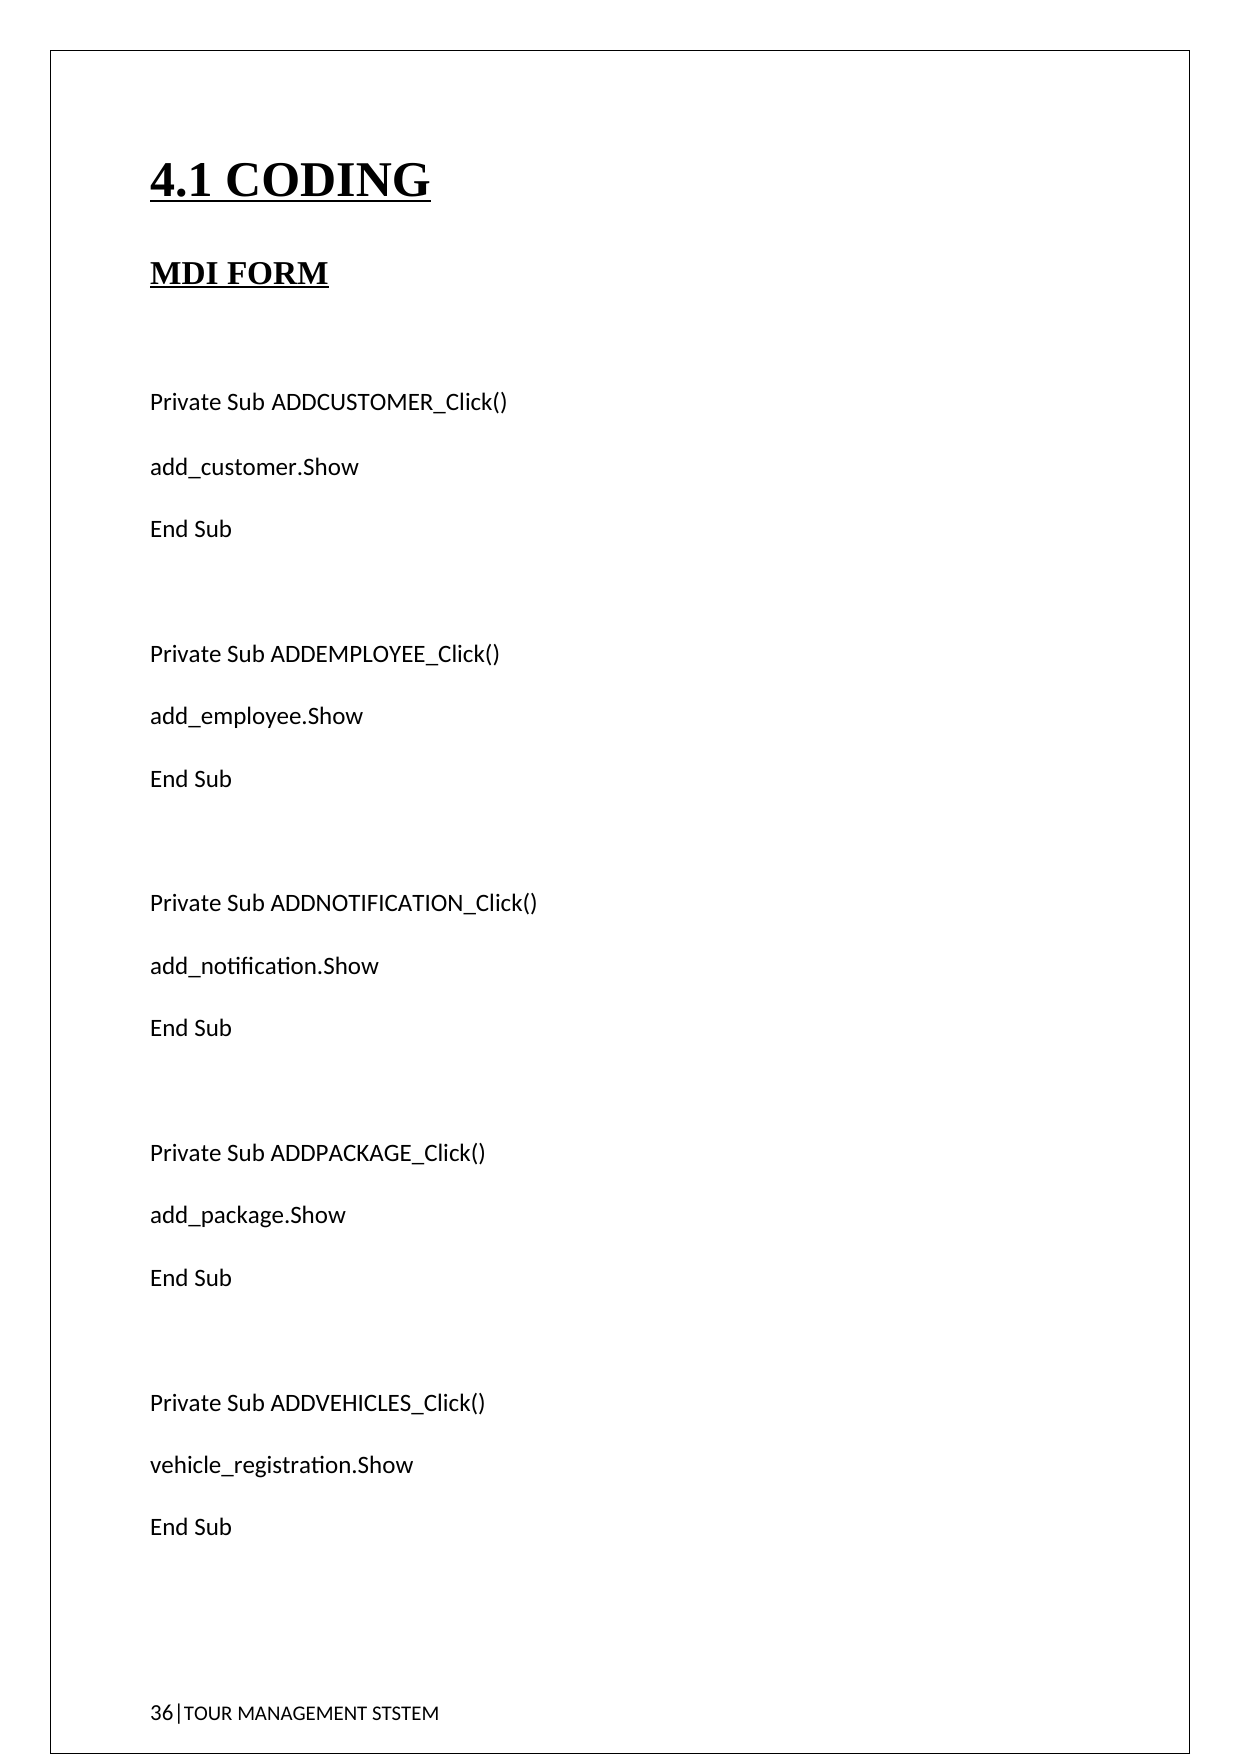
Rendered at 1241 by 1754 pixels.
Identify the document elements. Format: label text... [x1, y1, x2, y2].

text Private Sub ADDPACKAGE_Click() [150, 1137, 1090, 1168]
text 4.1 CODING [150, 150, 1090, 207]
text add_notification.Show [150, 950, 1090, 980]
text End Sub [150, 513, 1090, 544]
text End Sub [150, 1012, 1090, 1043]
text vehicle_registration.Show [150, 1449, 1090, 1479]
text add_customer.Show [150, 451, 1090, 481]
text add_package.Show [150, 1199, 1090, 1230]
text Private Sub ADDNOTIFICATION_Click() [150, 887, 1090, 918]
text Private Sub ADDCUSTOMER_Click() [150, 386, 1090, 416]
text End Sub [150, 763, 1090, 793]
text add_employee.Show [150, 700, 1090, 731]
text MDI FORM [150, 253, 1090, 291]
text End Sub [150, 1511, 1090, 1542]
text End Sub [150, 1262, 1090, 1292]
text Private Sub ADDEMPLOYEE_Click() [150, 638, 1090, 668]
text Private Sub ADDVEHICLES_Click() [150, 1387, 1090, 1417]
